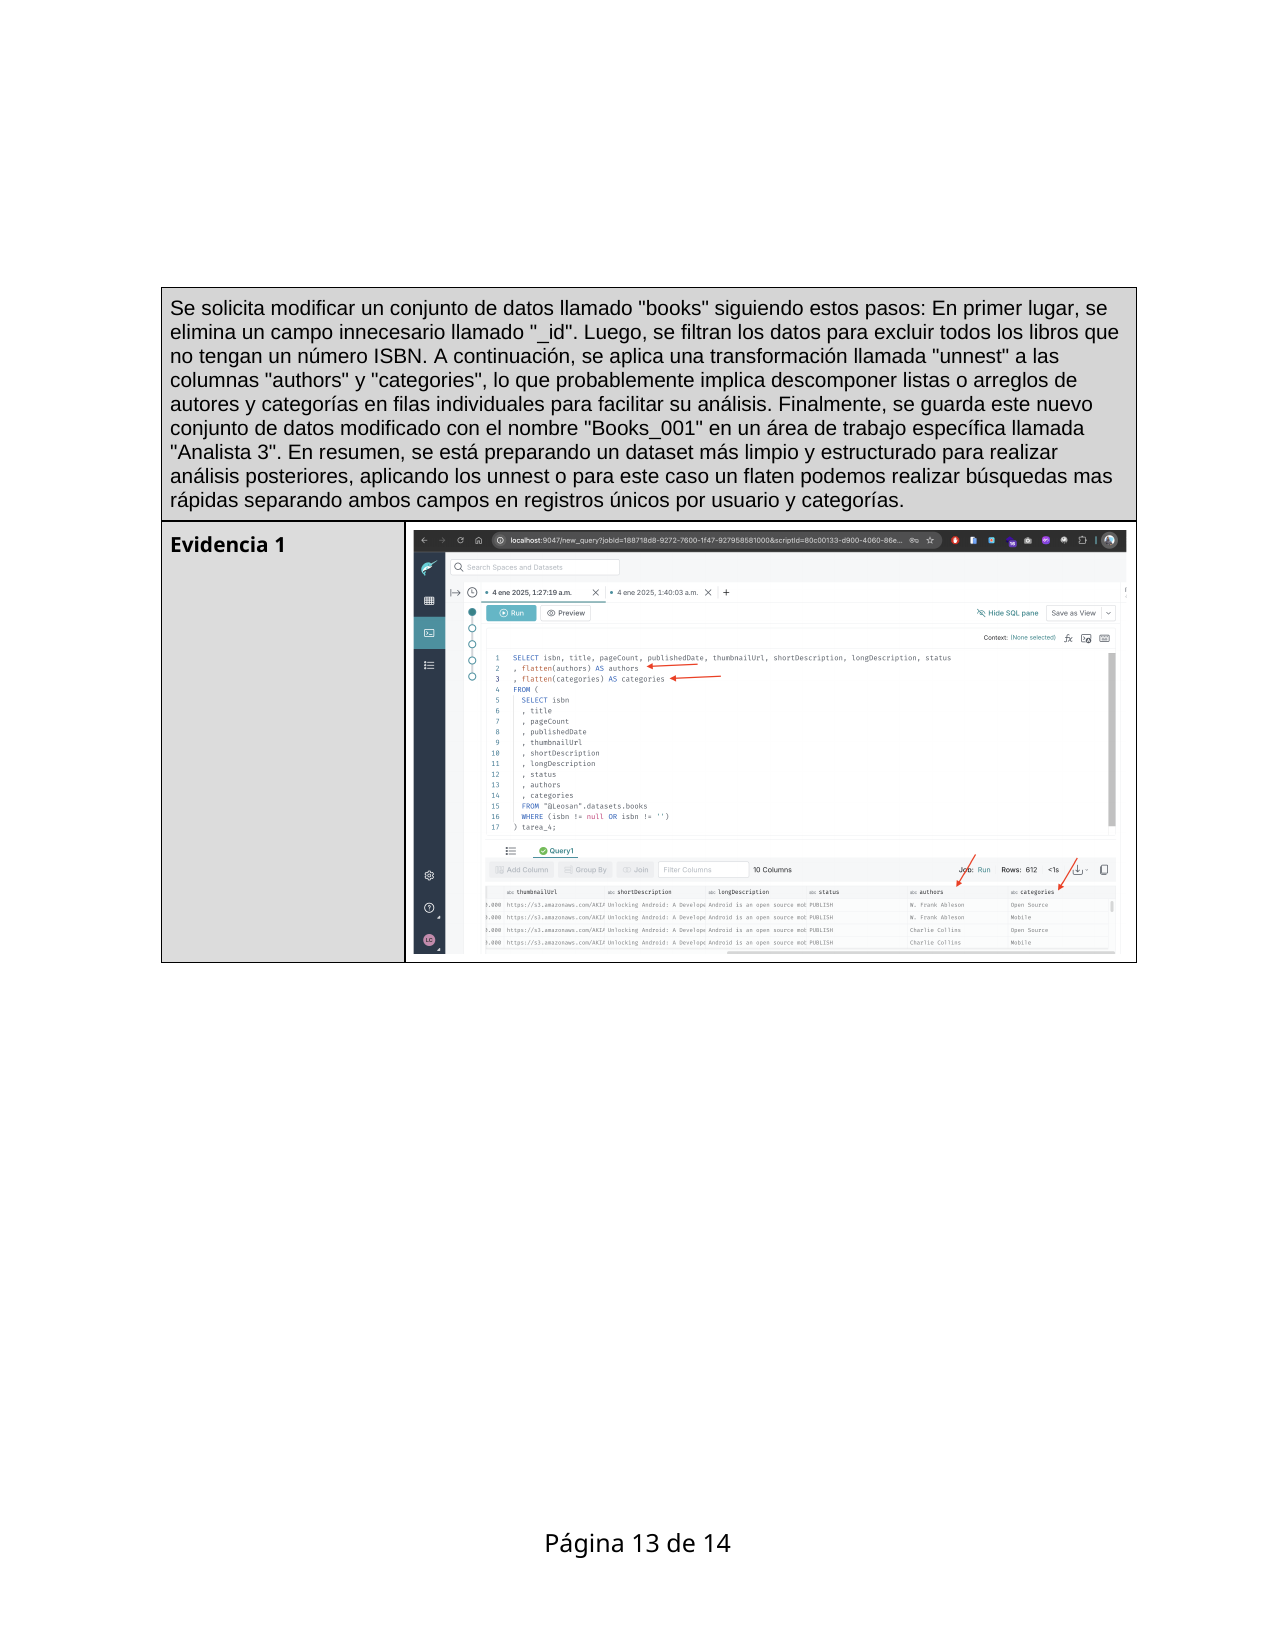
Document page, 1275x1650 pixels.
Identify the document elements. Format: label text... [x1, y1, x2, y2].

table_cell Evidencia 1 [162, 522, 404, 962]
table_cell [406, 522, 1136, 962]
table_header Se solicita modificar un conjunto de datos llamado "books" siguiendo estos pasos: En primer lugar, se elimina un campo innecesario llamado "_id". Luego, se filtran los datos para excluir todos los libros que no tengan un número ISBN. A continuación, se aplica una transformación llamada "unnest" a las columnas "authors" y "categories", lo que probablemente implica descomponer listas o arreglos de autores y categorías en filas individuales para facilitar su análisis. Finalmente, se guarda este nuevo conjunto de datos modificado con el nombre "Books_001" en un área de trabajo específica llamada "Analista 3". En resumen, se está preparando un dataset más limpio y estructurado para realizar análisis posteriores, aplicando los unnest o para este caso un flaten podemos realizar búsquedas mas rápidas separando ambos campos en registros únicos por usuario y categorías. [162, 288, 1136, 520]
picture [413, 530, 1127, 954]
